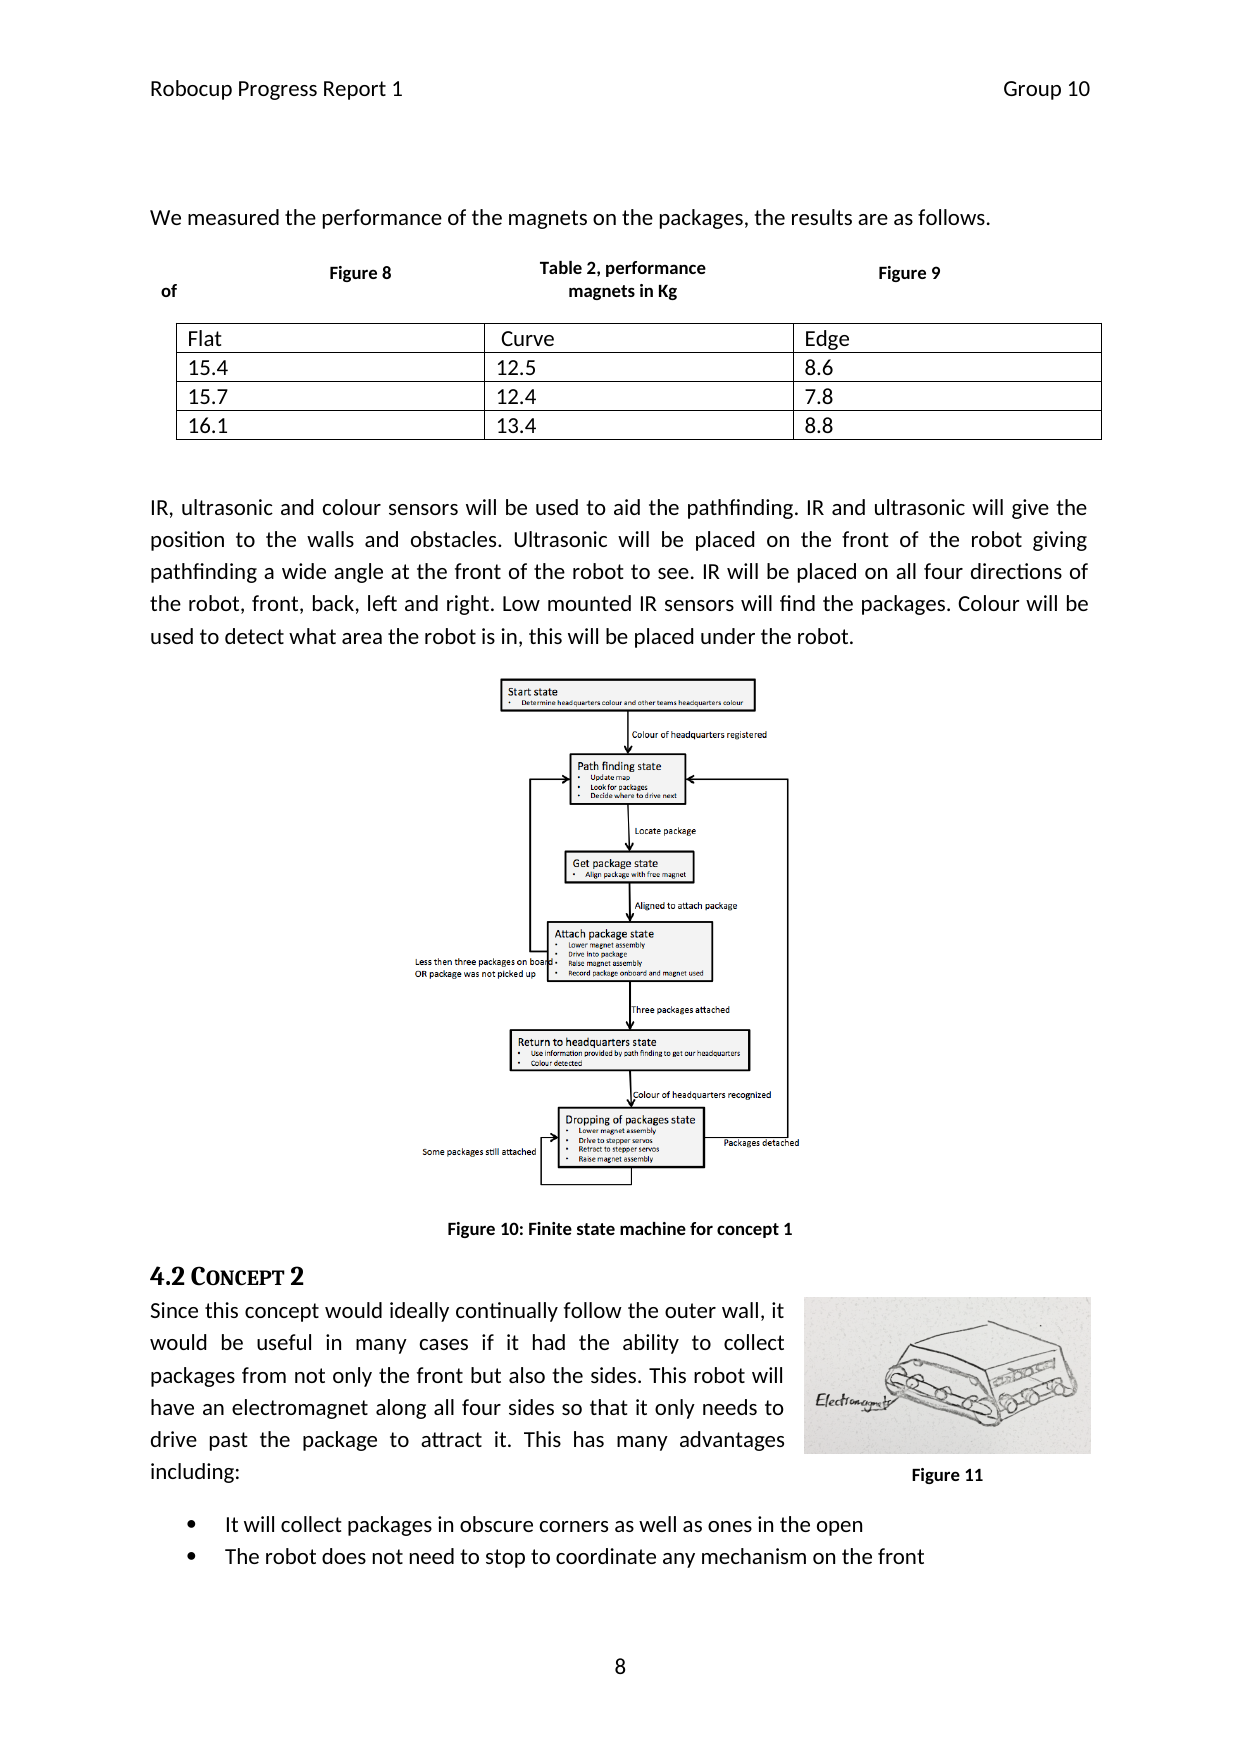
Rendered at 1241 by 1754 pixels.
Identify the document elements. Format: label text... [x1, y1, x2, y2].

table_header Edge [794, 324, 1101, 352]
subtitle 4.2 Concept 2 [150, 1261, 1090, 1292]
table_cell 15.7 [177, 382, 484, 410]
table_cell 12.5 [485, 353, 793, 381]
list It will collect packages in obscure corners as well as ones in the open [187, 1510, 1090, 1538]
picture [405, 674, 836, 1192]
table_cell 13.4 [485, 411, 793, 439]
text IR, ultrasonic and colour sensors will be used to aid the pathfinding. IR and ultrasonic will give the position to the walls and obstacles. Ultrasonic will be placed on the front of the robot giving pathfinding a wide angle at the front of the robot to see. IR will be placed on all four directions of the robot, front, back, left and right. Low mounted IR sensors will find the packages. Colour will be used to detect what area the robot is in, this will be placed under the robot. [150, 493, 1090, 650]
table_cell 15.4 [177, 353, 484, 381]
table_cell 8.8 [794, 411, 1101, 439]
text Since this concept would ideally continually follow the outer wall, it would be useful in many cases if it had the ability to collect packages from not only the front but also the sides. This robot will have an electromagnet along all four sides so that it only needs to drive past the package to attract it. This has many advantages including: [150, 1296, 1090, 1485]
table_header Flat [177, 324, 484, 352]
table_cell 7.8 [794, 382, 1101, 410]
text Figure 10: Finite state machine for concept 1 [150, 1217, 1090, 1240]
table_header Curve [485, 324, 793, 352]
table_cell 16.1 [177, 411, 484, 439]
table_cell 12.4 [485, 382, 793, 410]
list The robot does not need to stop to coordinate any mechanism on the front [187, 1542, 1090, 1571]
table_cell 8.6 [794, 353, 1101, 381]
text We measured the performance of the magnets on the packages, the results are as follows. [150, 203, 1090, 231]
